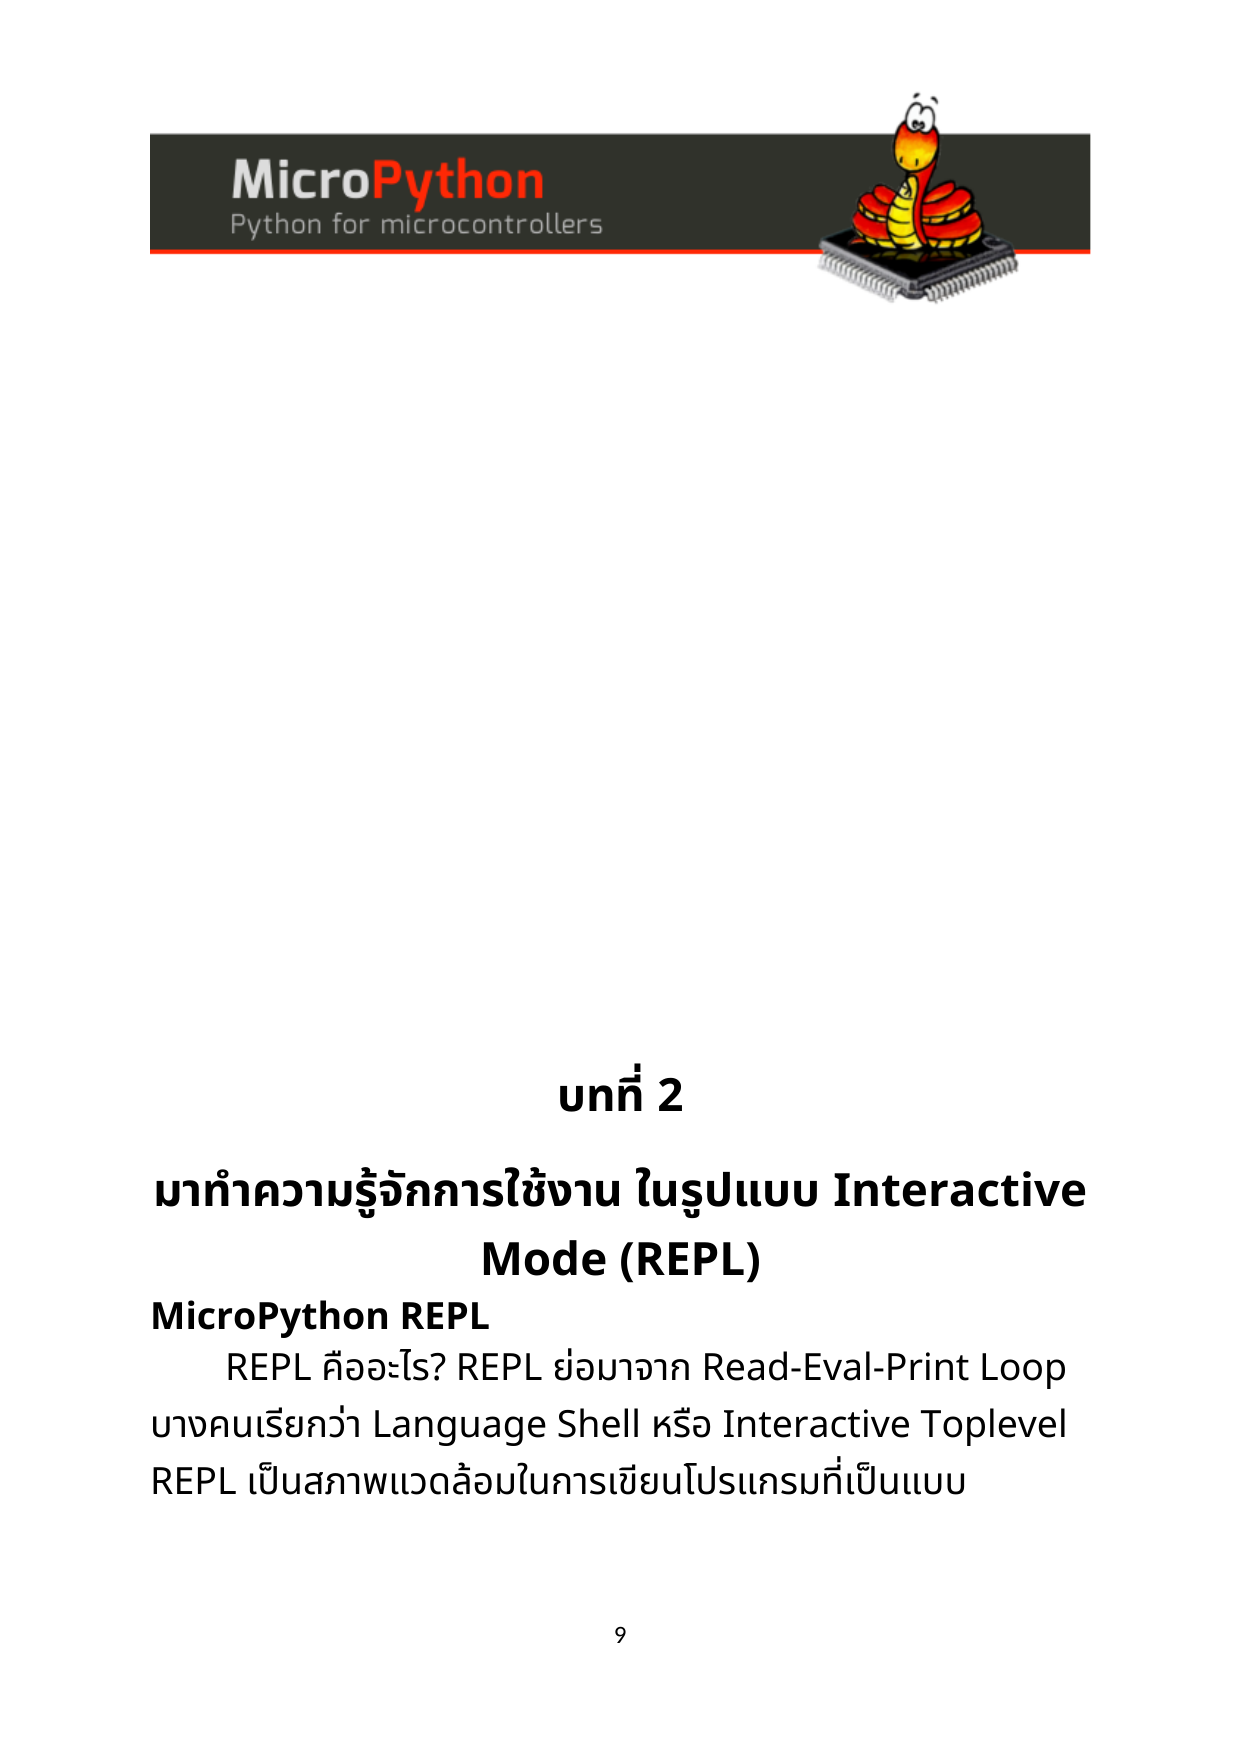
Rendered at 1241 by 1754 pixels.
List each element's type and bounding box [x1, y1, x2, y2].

picture [150, 73, 1091, 322]
